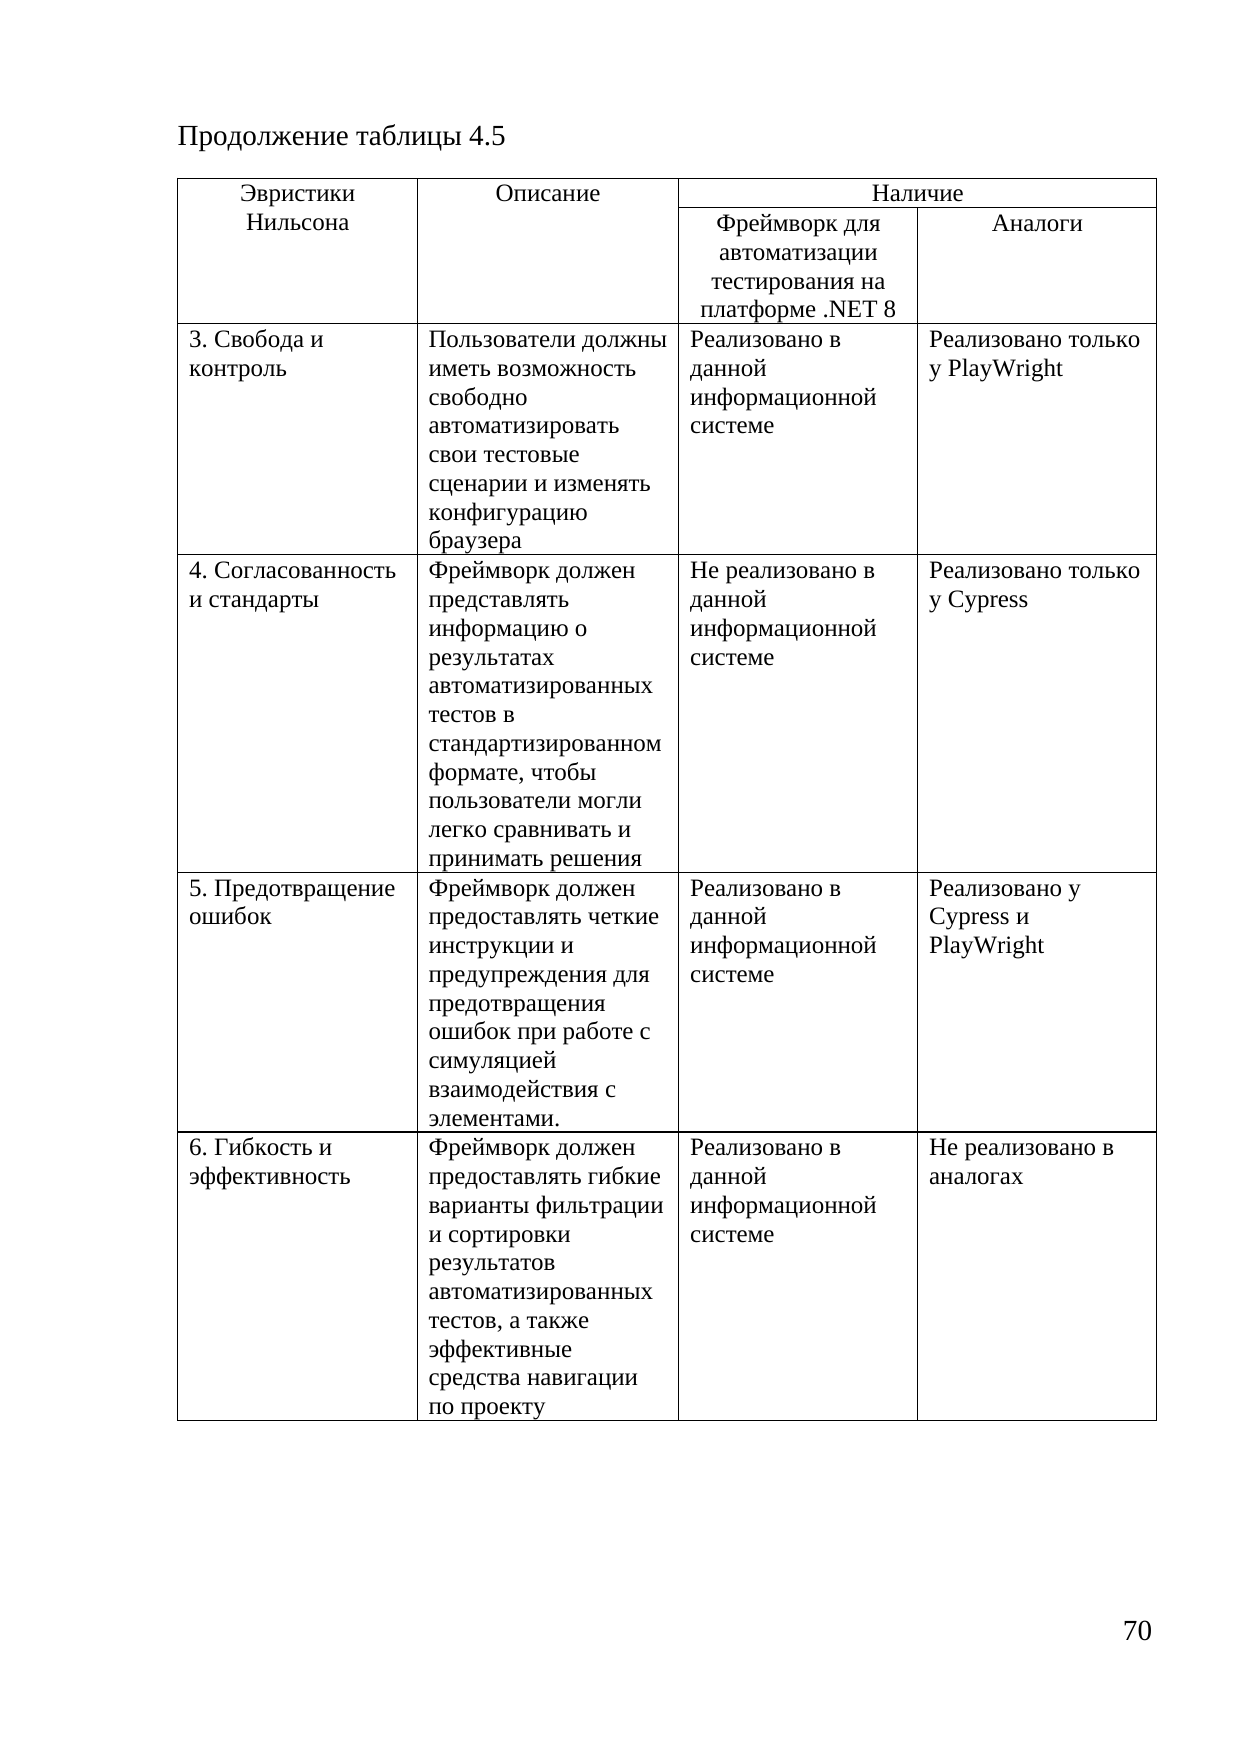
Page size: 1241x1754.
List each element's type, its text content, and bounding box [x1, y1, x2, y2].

table_cell Реализовано у Cypress и PlayWright [918, 873, 1156, 1131]
table_cell Фреймворк для автоматизации тестирования на платформе .NET 8 [679, 208, 917, 323]
table_cell 4. Согласованность и стандарты [178, 555, 417, 872]
table_cell Реализовано только у PlayWright [918, 324, 1156, 554]
table_cell Реализовано в данной информационной системе [679, 324, 917, 554]
table_header Эвристики Нильсона [178, 179, 417, 323]
table_cell Фреймворк должен предоставлять четкие инструкции и предупреждения для предотвращения ошибок при работе с симуляцией взаимодействия с элементами. [418, 873, 678, 1131]
table_cell Фреймворк должен предоставлять гибкие варианты фильтрации и сортировки результатов автоматизированных тестов, а также эффективные средства навигации по проекту [418, 1133, 678, 1420]
table_cell Не реализовано в данной информационной системе [679, 555, 917, 872]
table_cell Реализовано только у Cypress [918, 555, 1156, 872]
table_cell Не реализовано в аналогах [918, 1133, 1156, 1420]
table_cell Реализовано в данной информационной системе [679, 1133, 917, 1420]
table_header Описание [418, 179, 678, 323]
table_cell 3. Свобода и контроль [178, 324, 417, 554]
table_cell Аналоги [918, 208, 1156, 323]
text Продолжение таблицы 4.5 [177, 118, 1152, 152]
table_cell Пользователи должны иметь возможность свободно автоматизировать свои тестовые сценарии и изменять конфигурацию браузера [418, 324, 678, 554]
table_header Наличие [679, 179, 1156, 207]
table_cell 6. Гибкость и эффективность [178, 1133, 417, 1420]
table_cell Фреймворк должен представлять информацию о результатах автоматизированных тестов в стандартизированном формате, чтобы пользователи могли легко сравнивать и принимать решения [418, 555, 678, 872]
table_cell 5. Предотвращение ошибок [178, 873, 417, 1131]
table_cell Реализовано в данной информационной системе [679, 873, 917, 1131]
